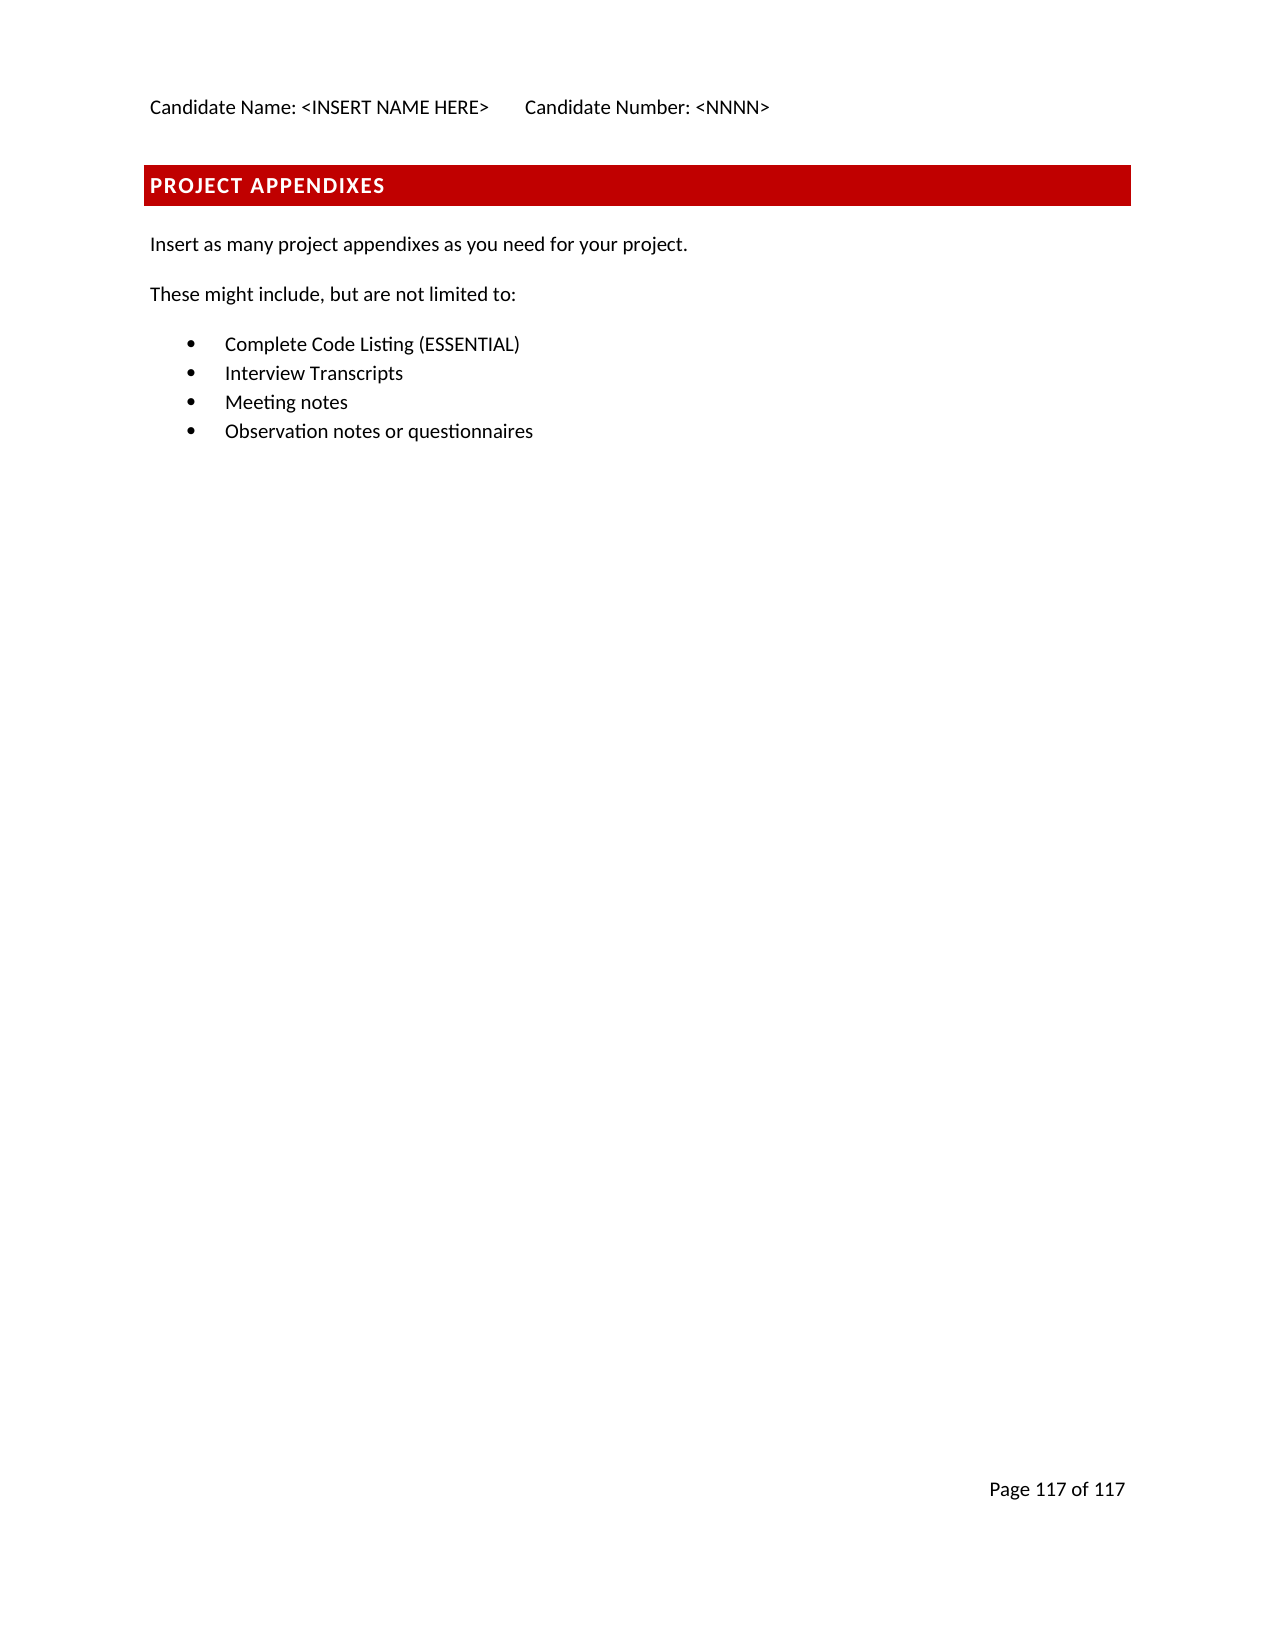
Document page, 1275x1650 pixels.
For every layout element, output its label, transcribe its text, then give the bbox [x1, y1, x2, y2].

text Insert as many project appendixes as you need for your project. [150, 231, 1125, 256]
text These might include, but are not limited to: [150, 281, 1125, 306]
list Observation notes or questionnaires [187, 418, 1125, 444]
list Complete Code Listing (ESSENTIAL) [187, 331, 1125, 356]
subtitle Project Appendixes [150, 171, 1125, 199]
list Interview Transcripts [187, 360, 1125, 385]
list Meeting notes [187, 389, 1125, 414]
